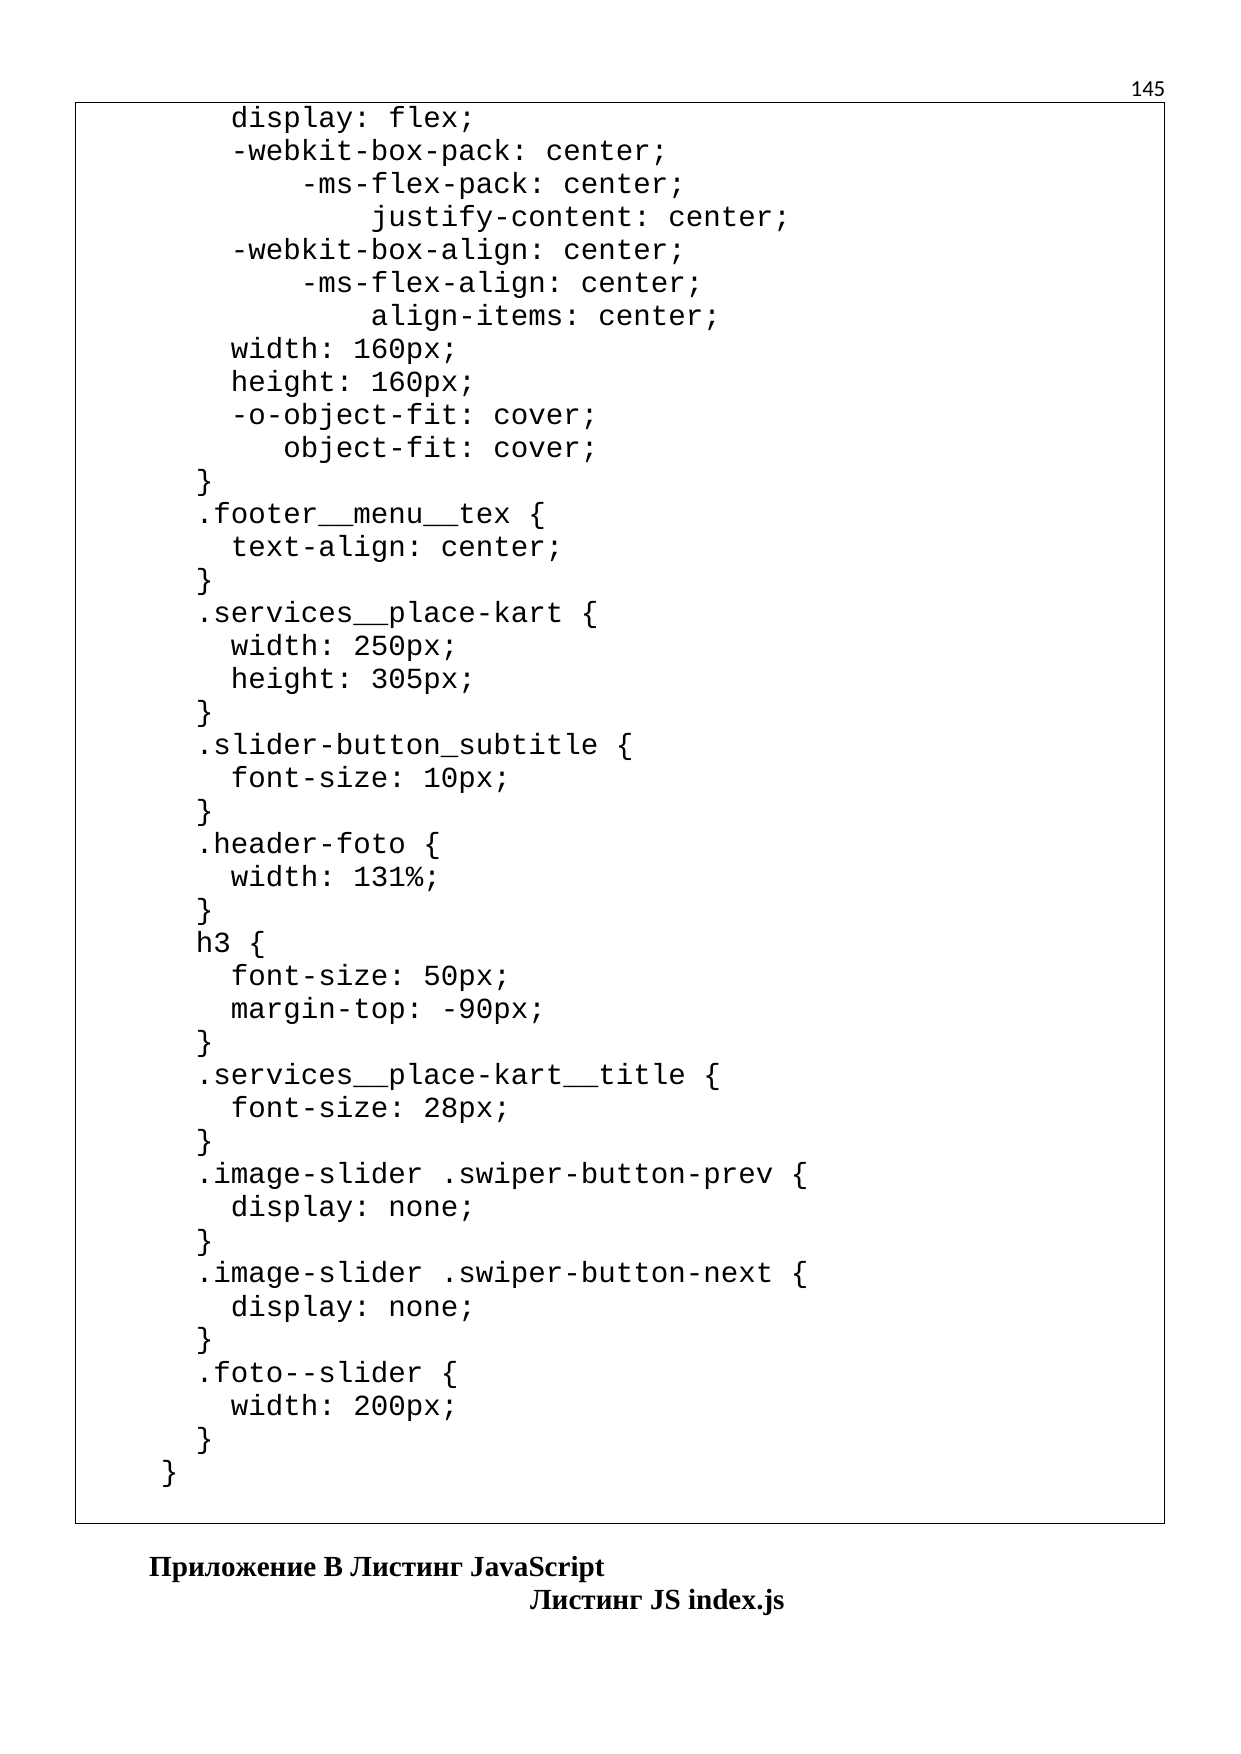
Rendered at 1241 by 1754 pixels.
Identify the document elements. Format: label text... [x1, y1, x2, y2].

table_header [76, 103, 1164, 1523]
text Листинг JS index.js [75, 1582, 1165, 1616]
subtitle Приложение В Листинг JavaScript [75, 1549, 1165, 1582]
